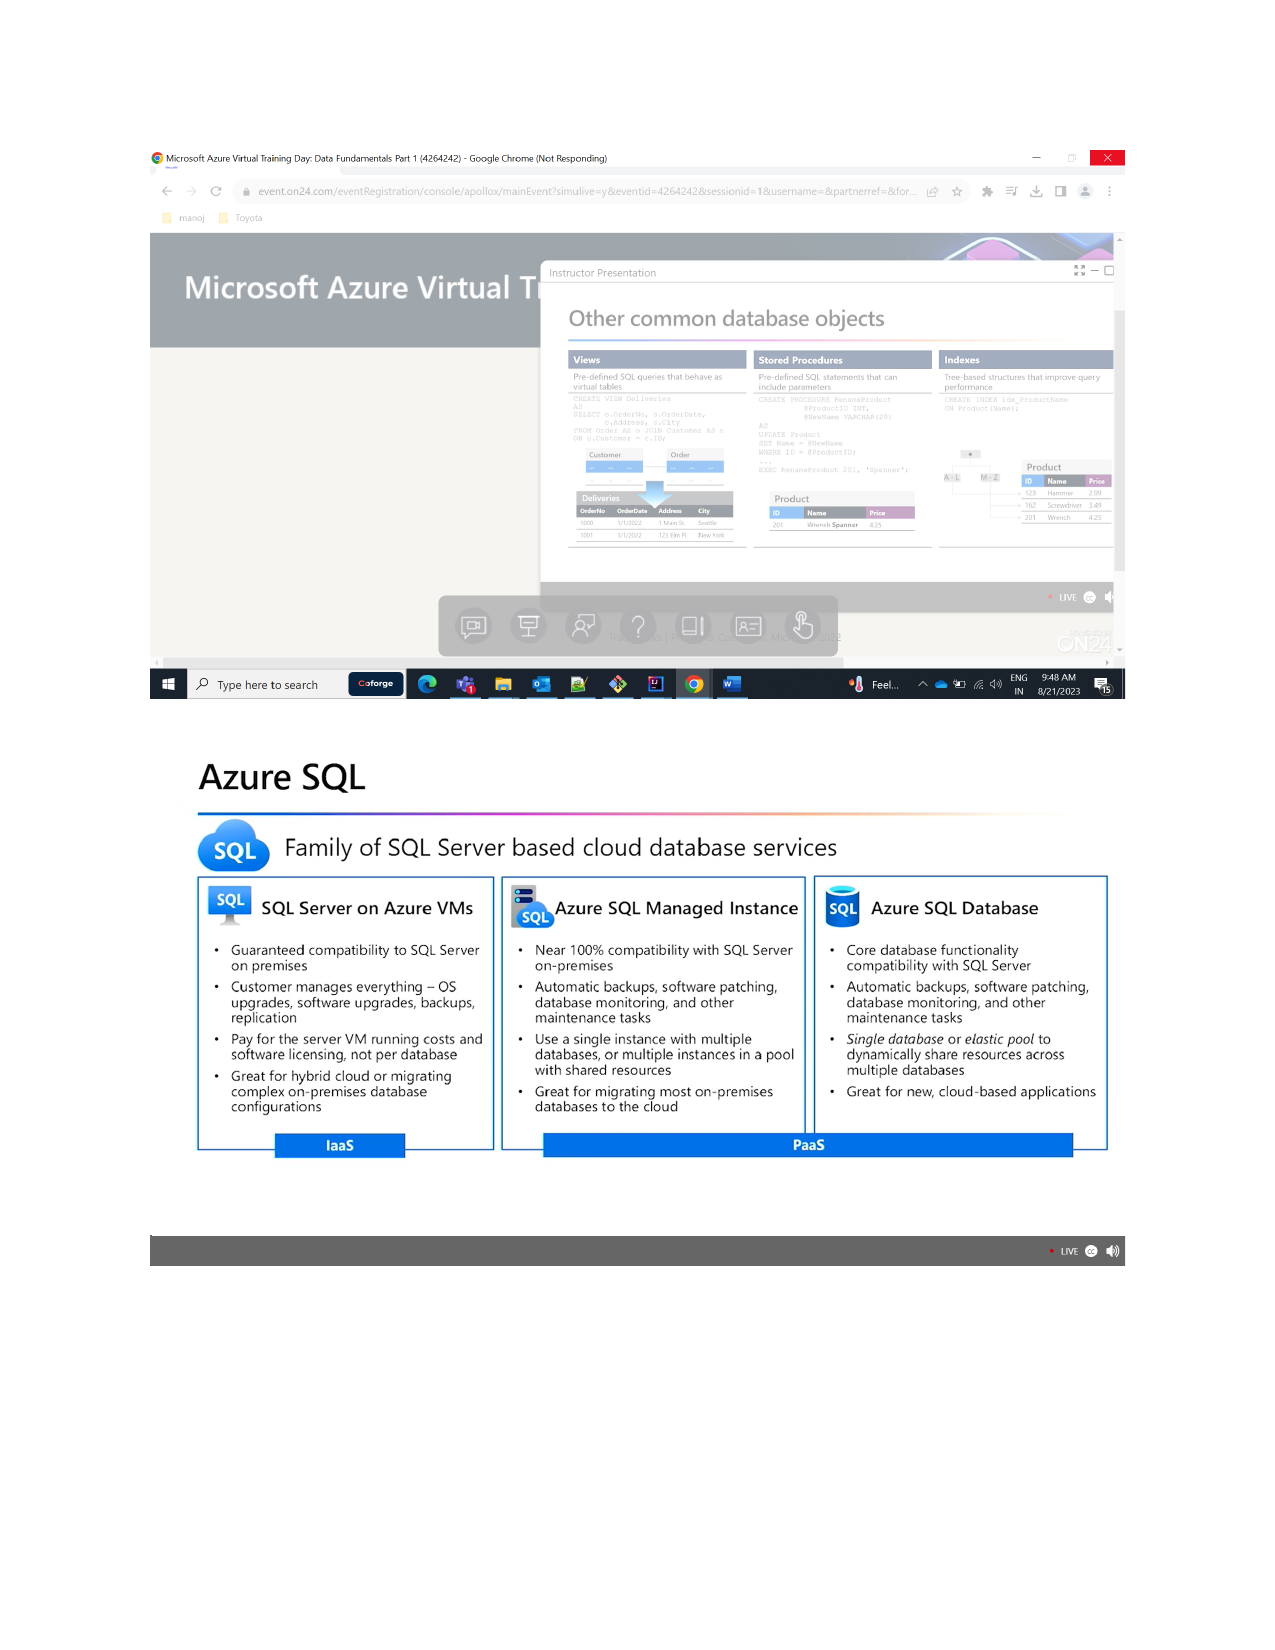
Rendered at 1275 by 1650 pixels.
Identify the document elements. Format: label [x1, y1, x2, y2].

picture [150, 150, 1125, 699]
picture [150, 717, 1125, 1266]
